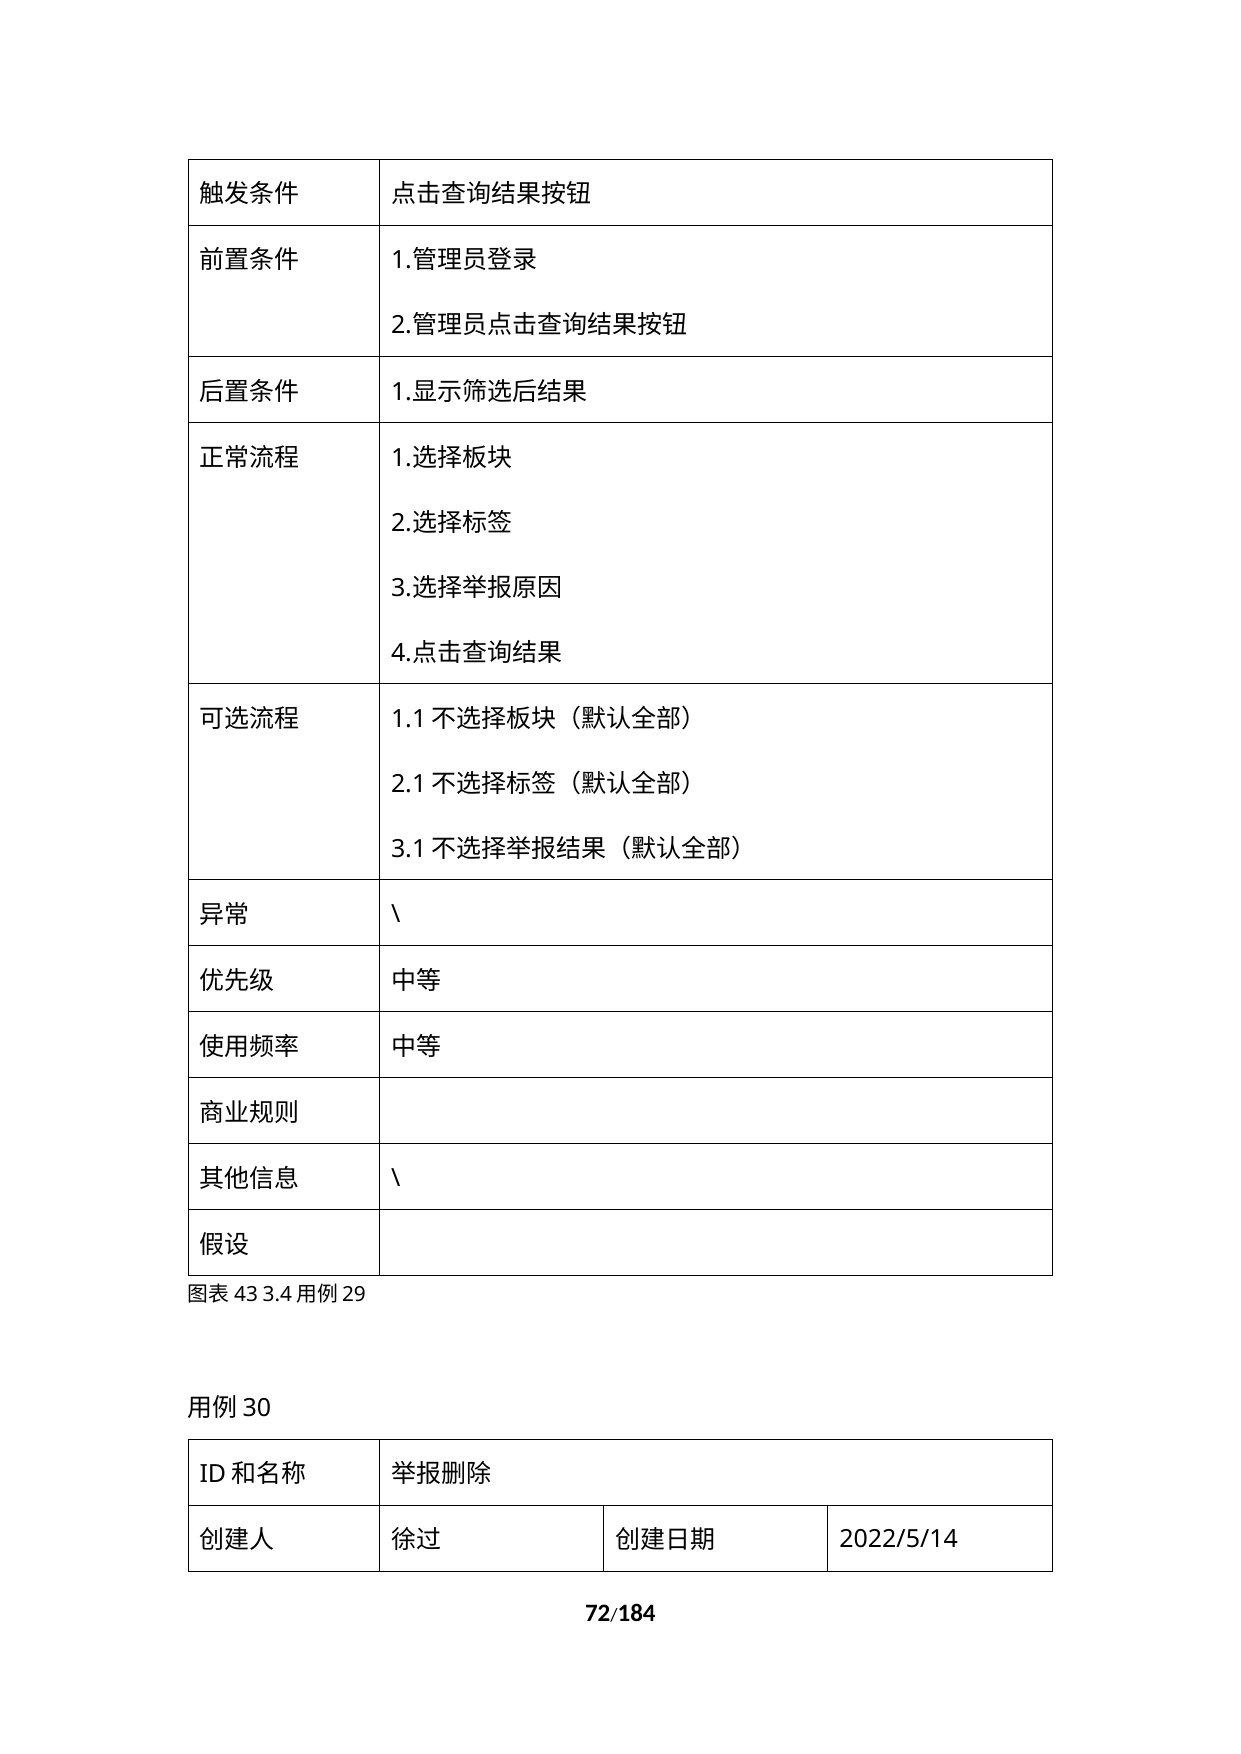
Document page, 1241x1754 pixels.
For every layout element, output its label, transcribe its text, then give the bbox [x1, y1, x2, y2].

table_cell [380, 1078, 1052, 1143]
table_cell 1.选择板块 2.选择标签 3.选择举报原因 4.点击查询结果 [380, 423, 1052, 683]
table_cell 2022/5/14 [828, 1506, 1052, 1571]
table_cell 商业规则 [189, 1078, 379, 1143]
table_cell 创建人 [189, 1506, 379, 1571]
table_cell [380, 1210, 1052, 1275]
table_cell 创建日期 [604, 1506, 827, 1571]
table_cell 使用频率 [189, 1012, 379, 1077]
table_cell 1.管理员登录 2.管理员点击查询结果按钮 [380, 226, 1052, 356]
table_header ID和名称 [189, 1440, 379, 1504]
table_cell 假设 [189, 1210, 379, 1275]
table_cell 正常流程 [189, 423, 379, 683]
text 用例30 [187, 1373, 1053, 1438]
table_cell 1.显示筛选后结果 [380, 357, 1052, 422]
table_cell \ [380, 1144, 1052, 1209]
table_cell 后置条件 [189, 357, 379, 422]
table_cell 徐过 [380, 1506, 603, 1571]
table_cell 触发条件 [189, 160, 379, 224]
table_cell 中等 [380, 1012, 1052, 1077]
table_cell 1.1不选择板块（默认全部） 2.1不选择标签（默认全部） 3.1不选择举报结果（默认全部） [380, 684, 1052, 879]
table_cell 点击查询结果按钮 [380, 160, 1052, 224]
table_cell 前置条件 [189, 226, 379, 356]
table_cell 中等 [380, 946, 1052, 1011]
text 图表 43 3.4用例29 [187, 1276, 1053, 1308]
table_cell \ [380, 880, 1052, 945]
table_cell 异常 [189, 880, 379, 945]
table_header 举报删除 [380, 1440, 1052, 1504]
table_cell 优先级 [189, 946, 379, 1011]
table_cell 其他信息 [189, 1144, 379, 1209]
table_cell 可选流程 [189, 684, 379, 879]
